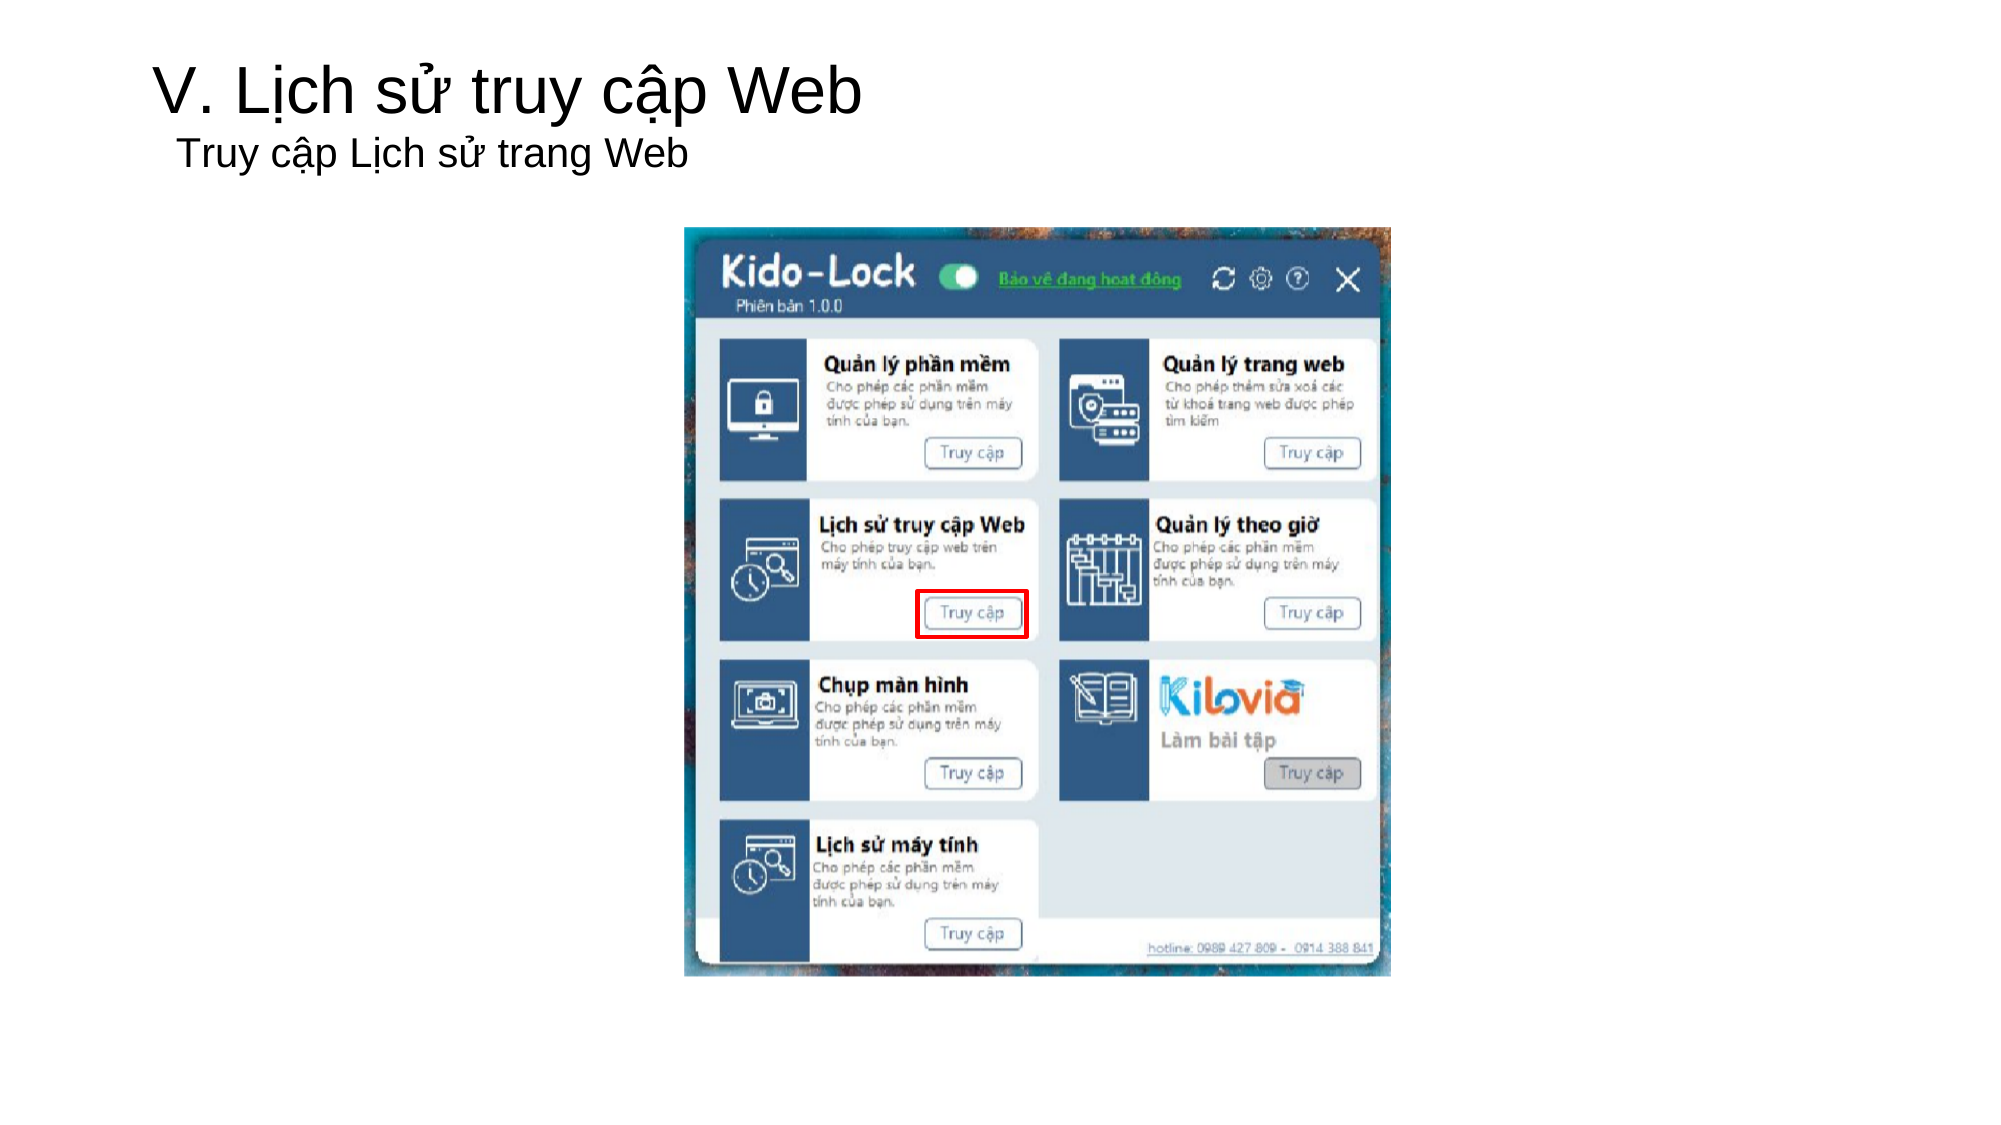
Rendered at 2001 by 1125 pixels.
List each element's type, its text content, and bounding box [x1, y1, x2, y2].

picture [1386, 407, 1391, 423]
text Truy cập Lịch sử trang Web [176, 128, 1867, 176]
picture [684, 227, 1391, 977]
subtitle Lịch sử truy cập Web [152, 51, 1867, 127]
picture [684, 682, 689, 692]
picture [684, 634, 690, 644]
picture [684, 227, 750, 278]
